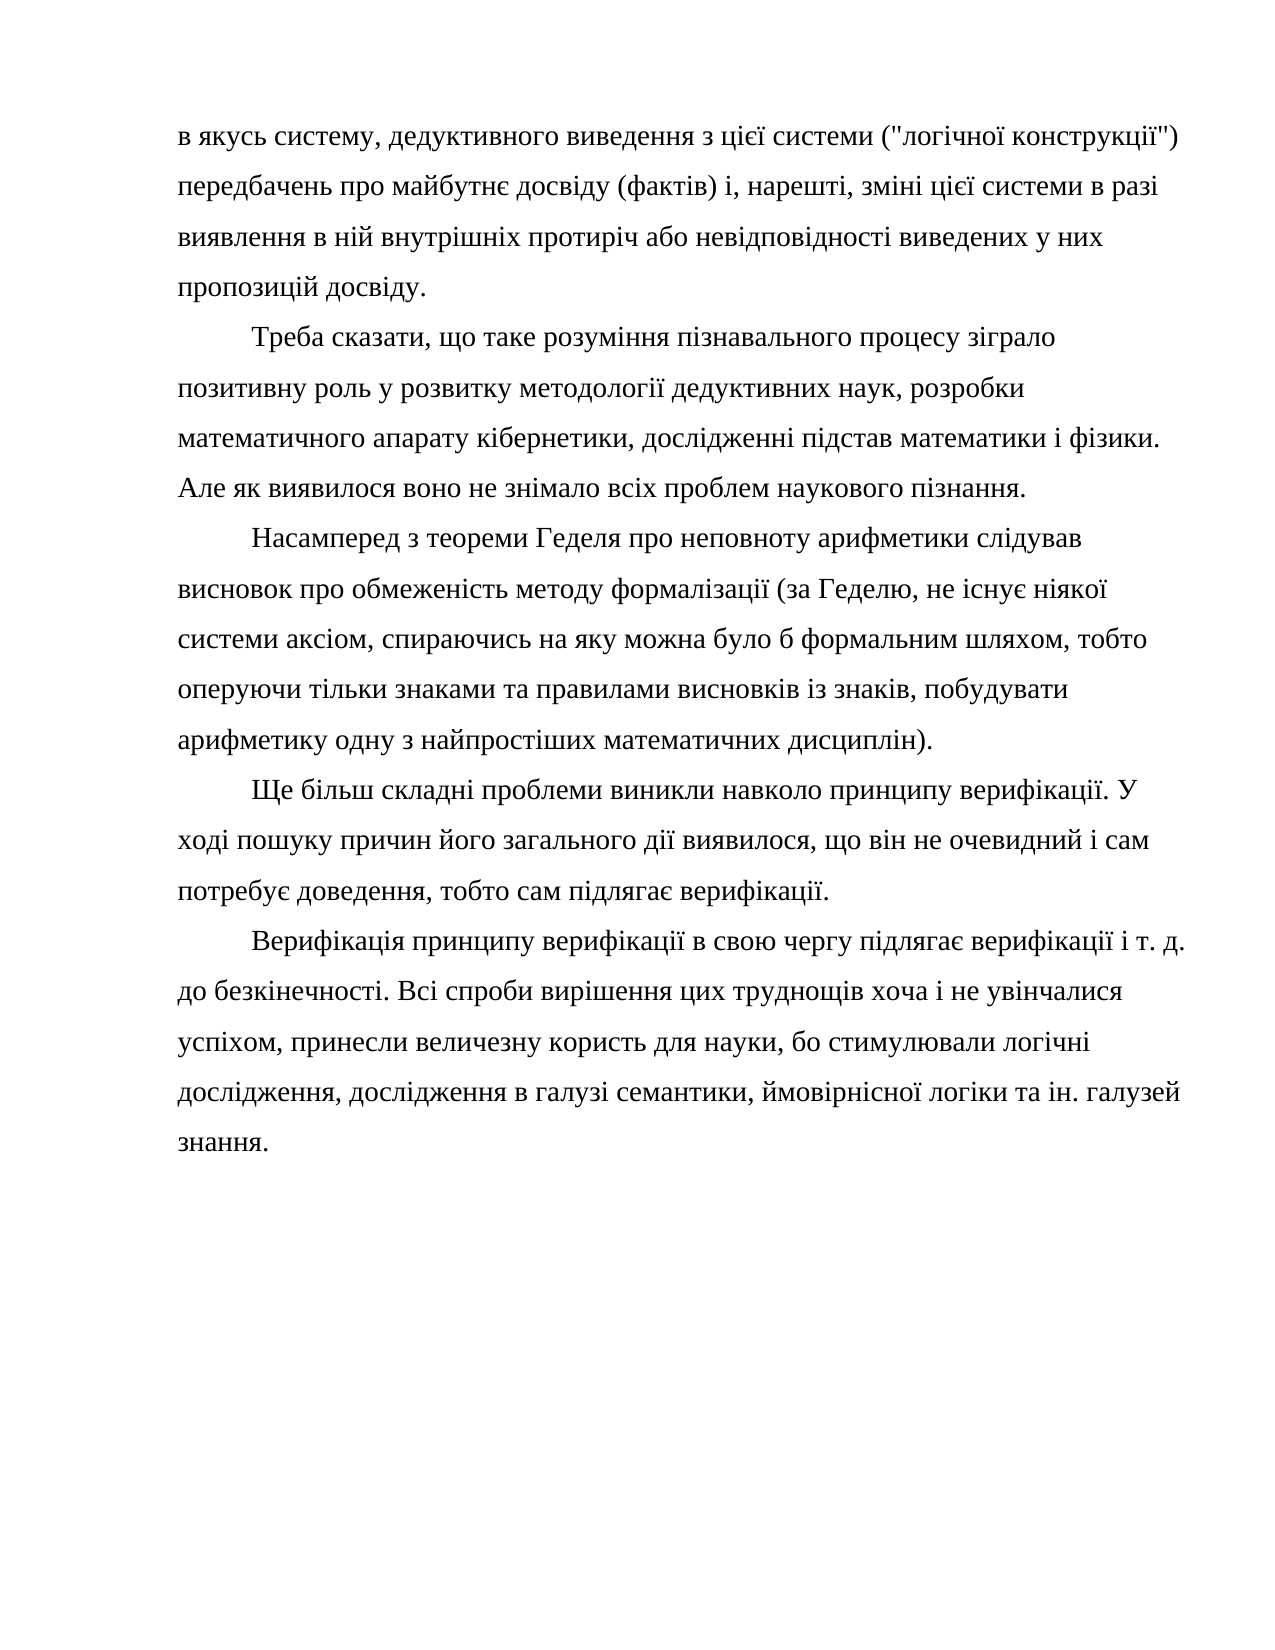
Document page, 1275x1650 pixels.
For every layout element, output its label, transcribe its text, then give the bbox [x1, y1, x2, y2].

text Треба сказати, що таке розуміння пізнавального процесу зіграло позитивну роль у розвитку методології дедуктивних наук, розробки математичного апарату кібернетики, дослідженні підстав математики і фізики. Але як виявилося воно не знімало всіх проблем наукового пізнання. [177, 319, 1186, 504]
text Ще більш складні проблеми виникли навколо принципу верифікації. У ході пошуку причин його загального дії виявилося, що він не очевидний і сам потребує доведення, тобто сам підлягає верифікації. [177, 772, 1186, 906]
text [177, 118, 1186, 303]
text Насамперед з теореми Геделя про неповноту арифметики слідував висновок про обмеженість методу формалізації (за Геделю, не існує ніякої системи аксіом, спираючись на яку можна було б формальним шляхом, тобто оперуючи тільки знаками та правилами висновків із знаків, побудувати арифметику одну з найпростіших математичних дисциплін). [177, 521, 1186, 755]
text Верифікація принципу верифікації в свою чергу підлягає верифікації і т. д. до безкінечності. Всі спроби вирішення цих труднощів хоча і не увінчалися успіхом, принесли величезну користь для науки, бо стимулювали логічні дослідження, дослідження в галузі семантики, ймовірнісної логіки та ін. галузей знання. [177, 923, 1186, 1158]
